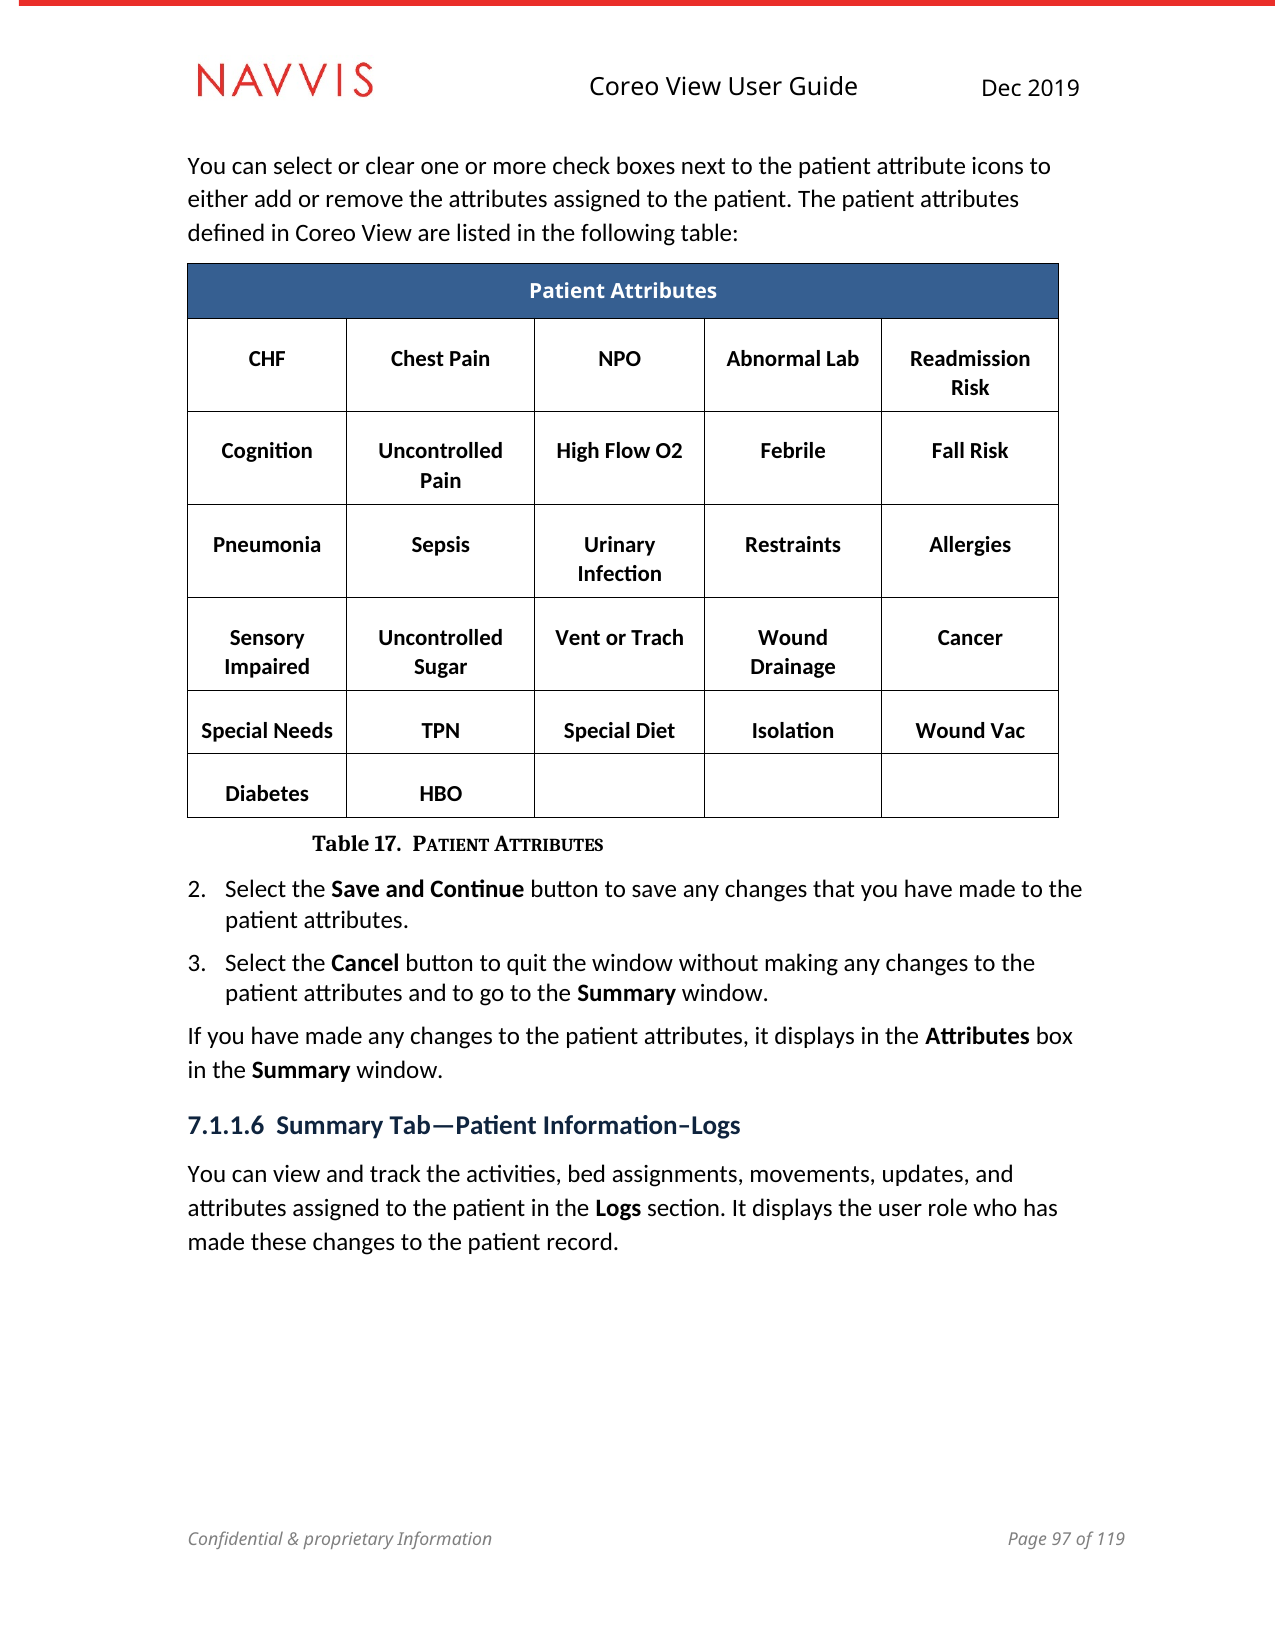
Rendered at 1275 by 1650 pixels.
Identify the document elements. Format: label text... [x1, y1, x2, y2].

table_cell Fall Risk [882, 412, 1058, 504]
table_cell HBO [347, 754, 534, 817]
table_cell Allergies [882, 505, 1058, 597]
table_cell Cancer [882, 598, 1058, 690]
table_cell CHF [188, 319, 346, 411]
table_header Patient Attributes [188, 264, 1058, 318]
table_cell Isolation [705, 691, 881, 753]
text You can view and track the activities, bed assignments, movements, updates, and attributes assigned to the patient in the Logs section. It displays the user role who has made these changes to the patient record. [187, 1159, 1087, 1256]
list Select the Save and Continue button to save any changes that you have made to the patient attributes. [187, 873, 1087, 934]
text Patient Attributes [312, 831, 1087, 857]
table_cell Readmission Risk [882, 319, 1058, 411]
table_cell Special Diet [535, 691, 704, 753]
table_cell Chest Pain [347, 319, 534, 411]
table_cell Wound Vac [882, 691, 1058, 753]
table_cell Febrile [705, 412, 881, 504]
table_cell Pneumonia [188, 505, 346, 597]
list Select the Cancel button to quit the window without making any changes to the patient attributes and to go to the Summary window. [187, 947, 1087, 1008]
table_cell Wound Drainage [705, 598, 881, 690]
table_cell NPO [535, 319, 704, 411]
table_cell Uncontrolled Pain [347, 412, 534, 504]
table_cell Sepsis [347, 505, 534, 597]
table_cell Urinary Infection [535, 505, 704, 597]
table_cell Diabetes [188, 754, 346, 817]
table_cell Abnormal Lab [705, 319, 881, 411]
picture [187, 55, 383, 104]
table_cell Uncontrolled Sugar [347, 598, 534, 690]
subtitle Summary Tab—Patient Information–Logs [187, 1108, 1087, 1141]
text You can select or clear one or more check boxes next to the patient attribute icons to either add or remove the attributes assigned to the patient. The patient attributes defined in Coreo View are listed in the following table: [187, 150, 1087, 248]
table_cell Restraints [705, 505, 881, 597]
table_cell [882, 754, 1058, 817]
table_cell Vent or Trach [535, 598, 704, 690]
table_cell TPN [347, 691, 534, 753]
table_cell Special Needs [188, 691, 346, 753]
table_cell Cognition [188, 412, 346, 504]
table_cell Sensory Impaired [188, 598, 346, 690]
table_cell [705, 754, 881, 817]
table_cell [535, 754, 704, 817]
text If you have made any changes to the patient attributes, it displays in the Attributes box in the Summary window. [187, 1020, 1087, 1084]
table_cell High Flow O2 [535, 412, 704, 504]
